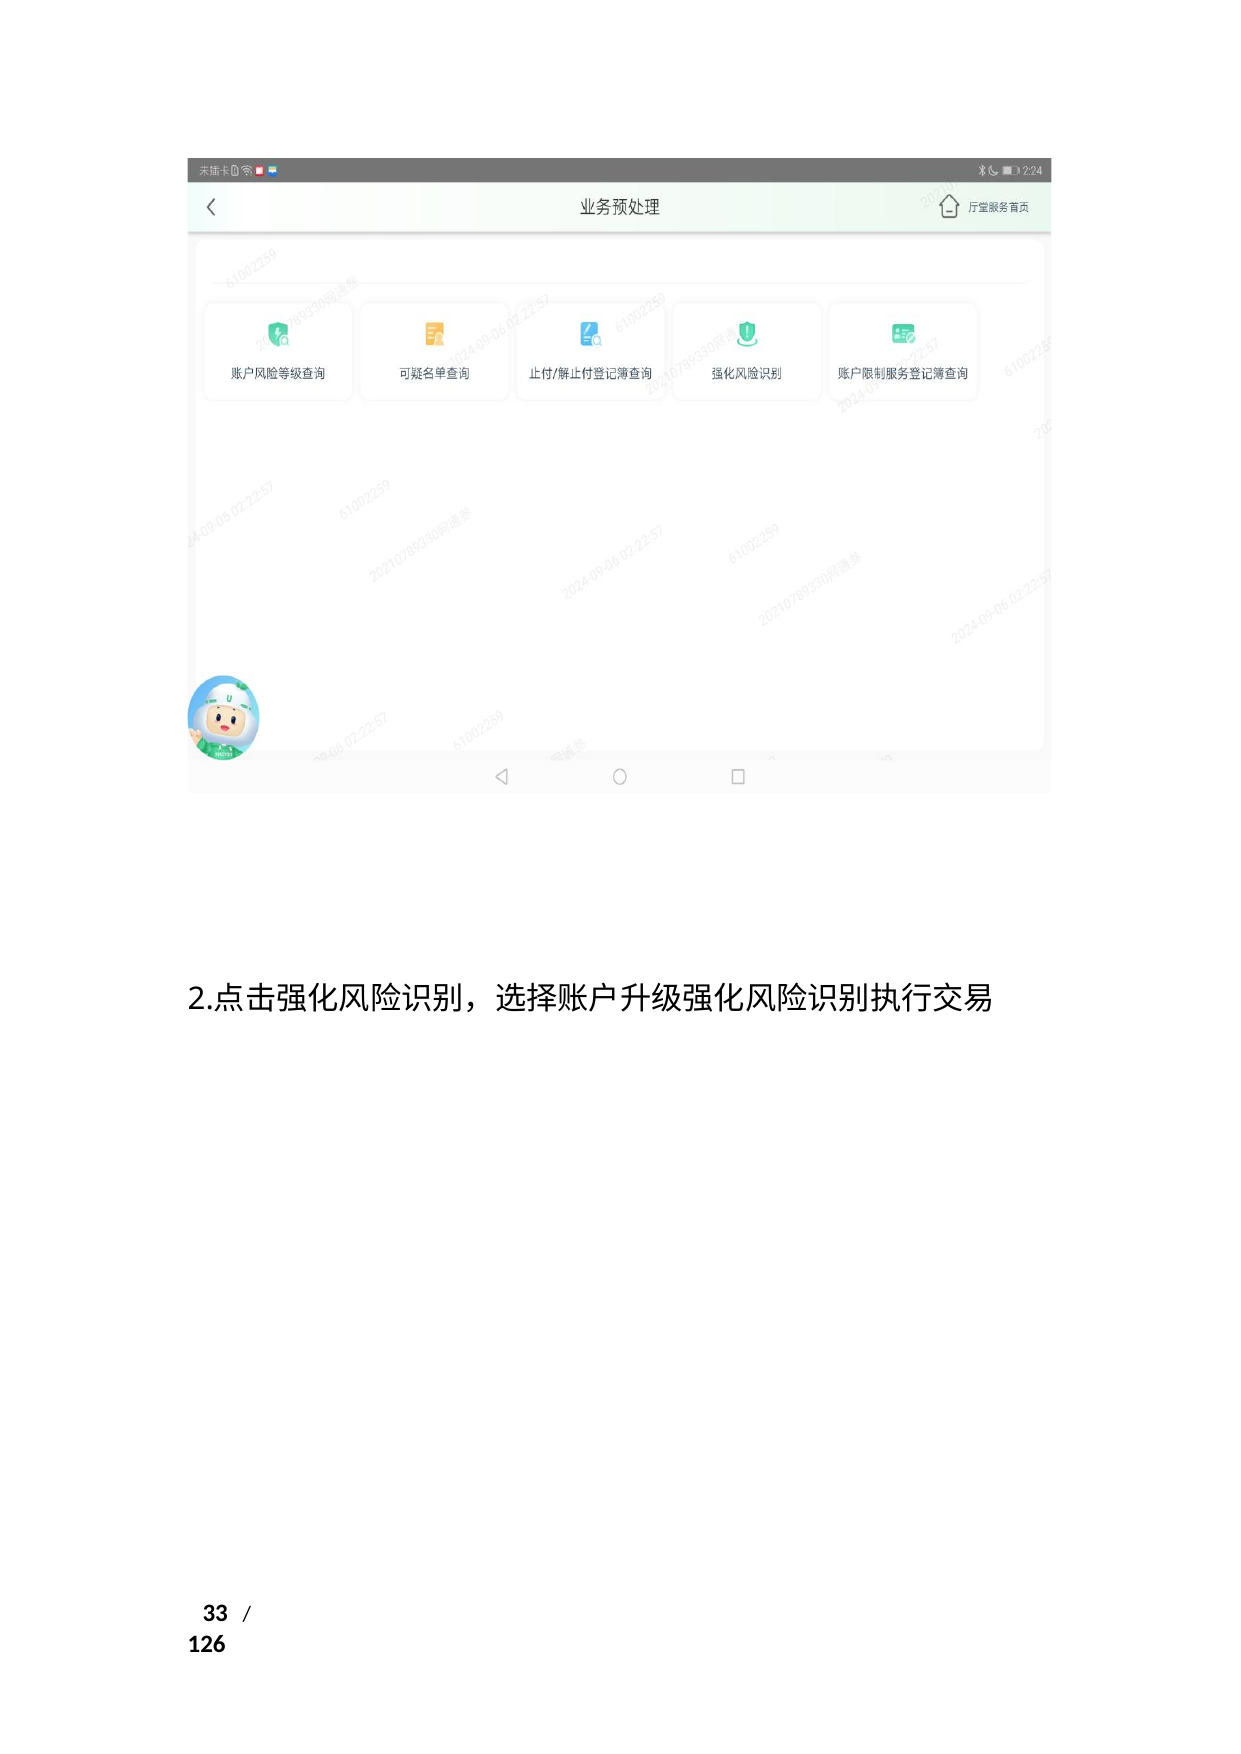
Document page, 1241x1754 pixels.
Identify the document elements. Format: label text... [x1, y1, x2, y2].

text 2.点击强化风险识别，选择账户升级强化风险识别执行交易 [187, 964, 1053, 1029]
picture [187, 158, 1052, 793]
